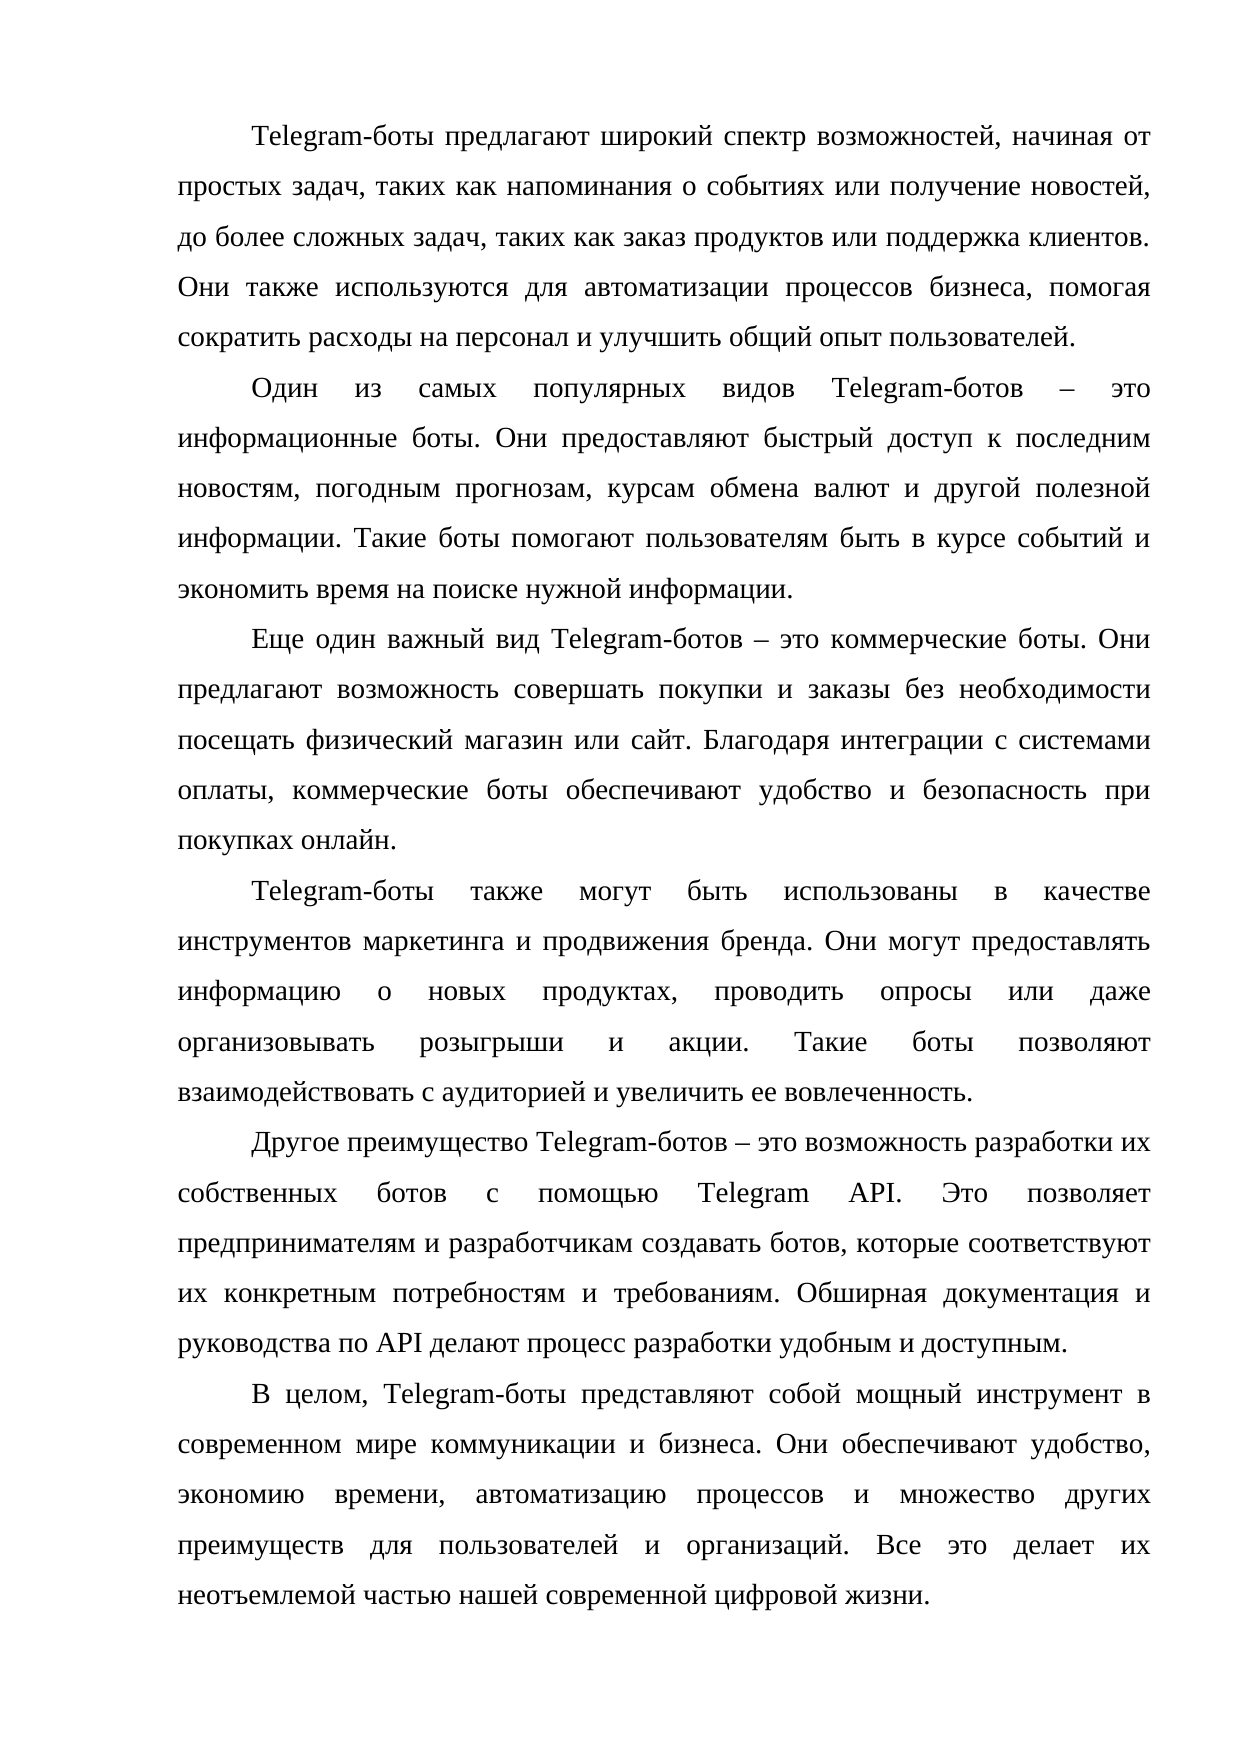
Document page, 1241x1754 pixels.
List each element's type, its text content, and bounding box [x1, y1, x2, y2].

text В целом, Telegram-боты представляют собой мощный инструмент в современном мире коммуникации и бизнеса. Они обеспечивают удобство, экономию времени, автоматизацию процессов и множество других преимуществ для пользователей и организаций. Все это делает их неотъемлемой частью нашей современной цифровой жизни. [177, 1376, 1152, 1611]
text Telegram-боты также могут быть использованы в качестве инструментов маркетинга и продвижения бренда. Они могут предоставлять информацию о новых продуктах, проводить опросы или даже организовывать розыгрыши и акции. Такие боты позволяют взаимодействовать с аудиторией и увеличить ее вовлеченность. [177, 873, 1152, 1108]
text Другое преимущество Telegram-ботов – это возможность разработки их собственных ботов с помощью Telegram API. Это позволяет предпринимателям и разработчикам создавать ботов, которые соответствуют их конкретным потребностям и требованиям. Обширная документация и руководства по API делают процесс разработки удобным и доступным. [177, 1124, 1152, 1359]
text Один из самых популярных видов Telegram-ботов – это информационные боты. Они предоставляют быстрый доступ к последним новостям, погодным прогнозам, курсам обмена валют и другой полезной информации. Такие боты помогают пользователям быть в курсе событий и экономить время на поиске нужной информации. [177, 370, 1152, 604]
text Еще один важный вид Telegram-ботов – это коммерческие боты. Они предлагают возможность совершать покупки и заказы без необходимости посещать физический магазин или сайт. Благодаря интеграции с системами оплаты, коммерческие боты обеспечивают удобство и безопасность при покупках онлайн. [177, 621, 1152, 856]
text Telegram-боты предлагают широкий спектр возможностей, начиная от простых задач, таких как напоминания о событиях или получение новостей, до более сложных задач, таких как заказ продуктов или поддержка клиентов. Они также используются для автоматизации процессов бизнеса, помогая сократить расходы на персонал и улучшить общий опыт пользователей. [177, 118, 1152, 353]
